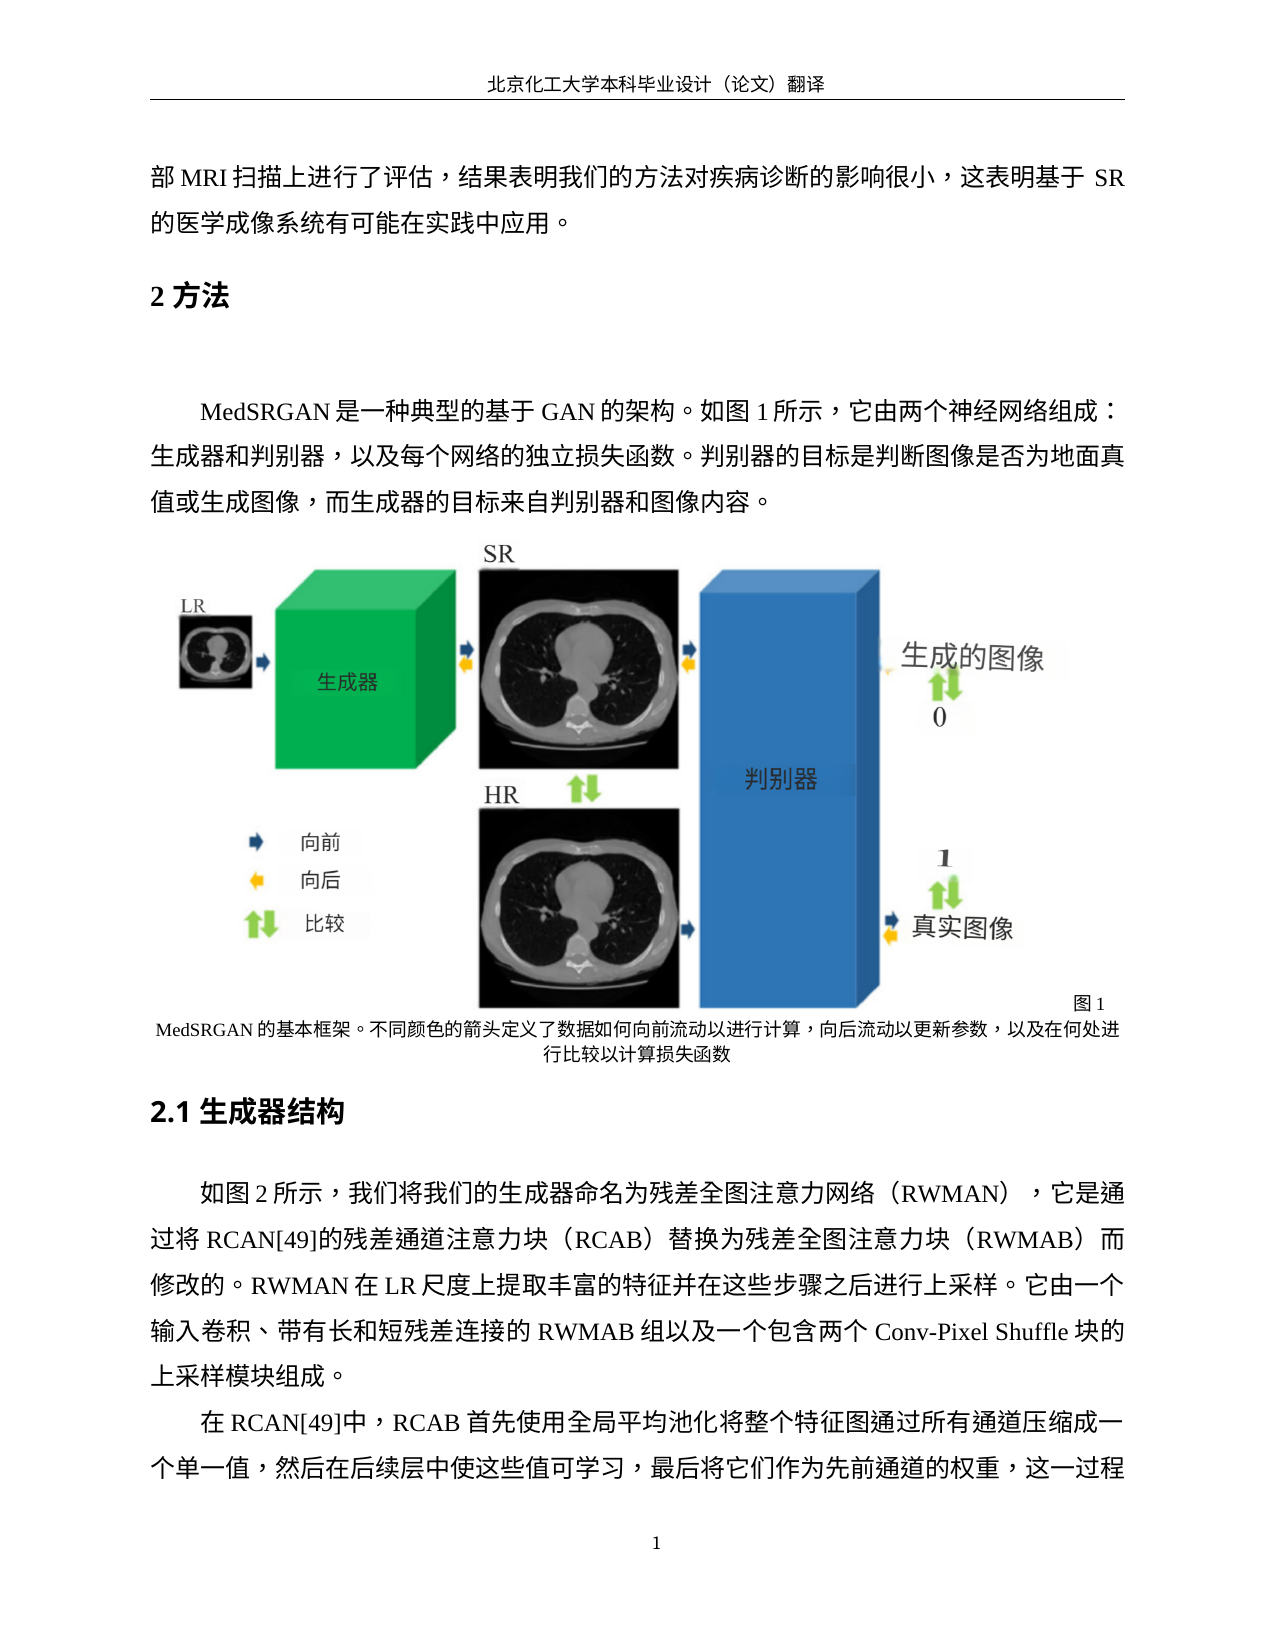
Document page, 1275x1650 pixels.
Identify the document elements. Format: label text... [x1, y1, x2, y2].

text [150, 1395, 1125, 1487]
text 如图2所示，我们将我们的生成器命名为残差全图注意力网络（RWMAN），它是通过将RCAN[49]的残差通道注意力块（RCAB）替换为残差全图注意力块（RWMAB）而修改的。RWMAN在LR尺度上提取丰富的特征并在这些步骤之后进行上采样。它由一个输入卷积、带有长和短残差连接的RWMAB组以及一个包含两个Conv-Pixel Shuffle块的上采样模块组成。 [150, 1166, 1125, 1395]
subtitle 2 方法 [150, 276, 1125, 315]
text MedSRGAN是一种典型的基于GAN的架构。如图1所示，它由两个神经网络组成：生成器和判别器，以及每个网络的独立损失函数。判别器的目标是判断图像是否为地面真值或生成图像，而生成器的目标来自判别器和图像内容。 [150, 383, 1125, 521]
subtitle 2.1 生成器结构 [150, 1086, 1125, 1132]
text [150, 150, 1125, 242]
picture [170, 539, 1067, 1011]
